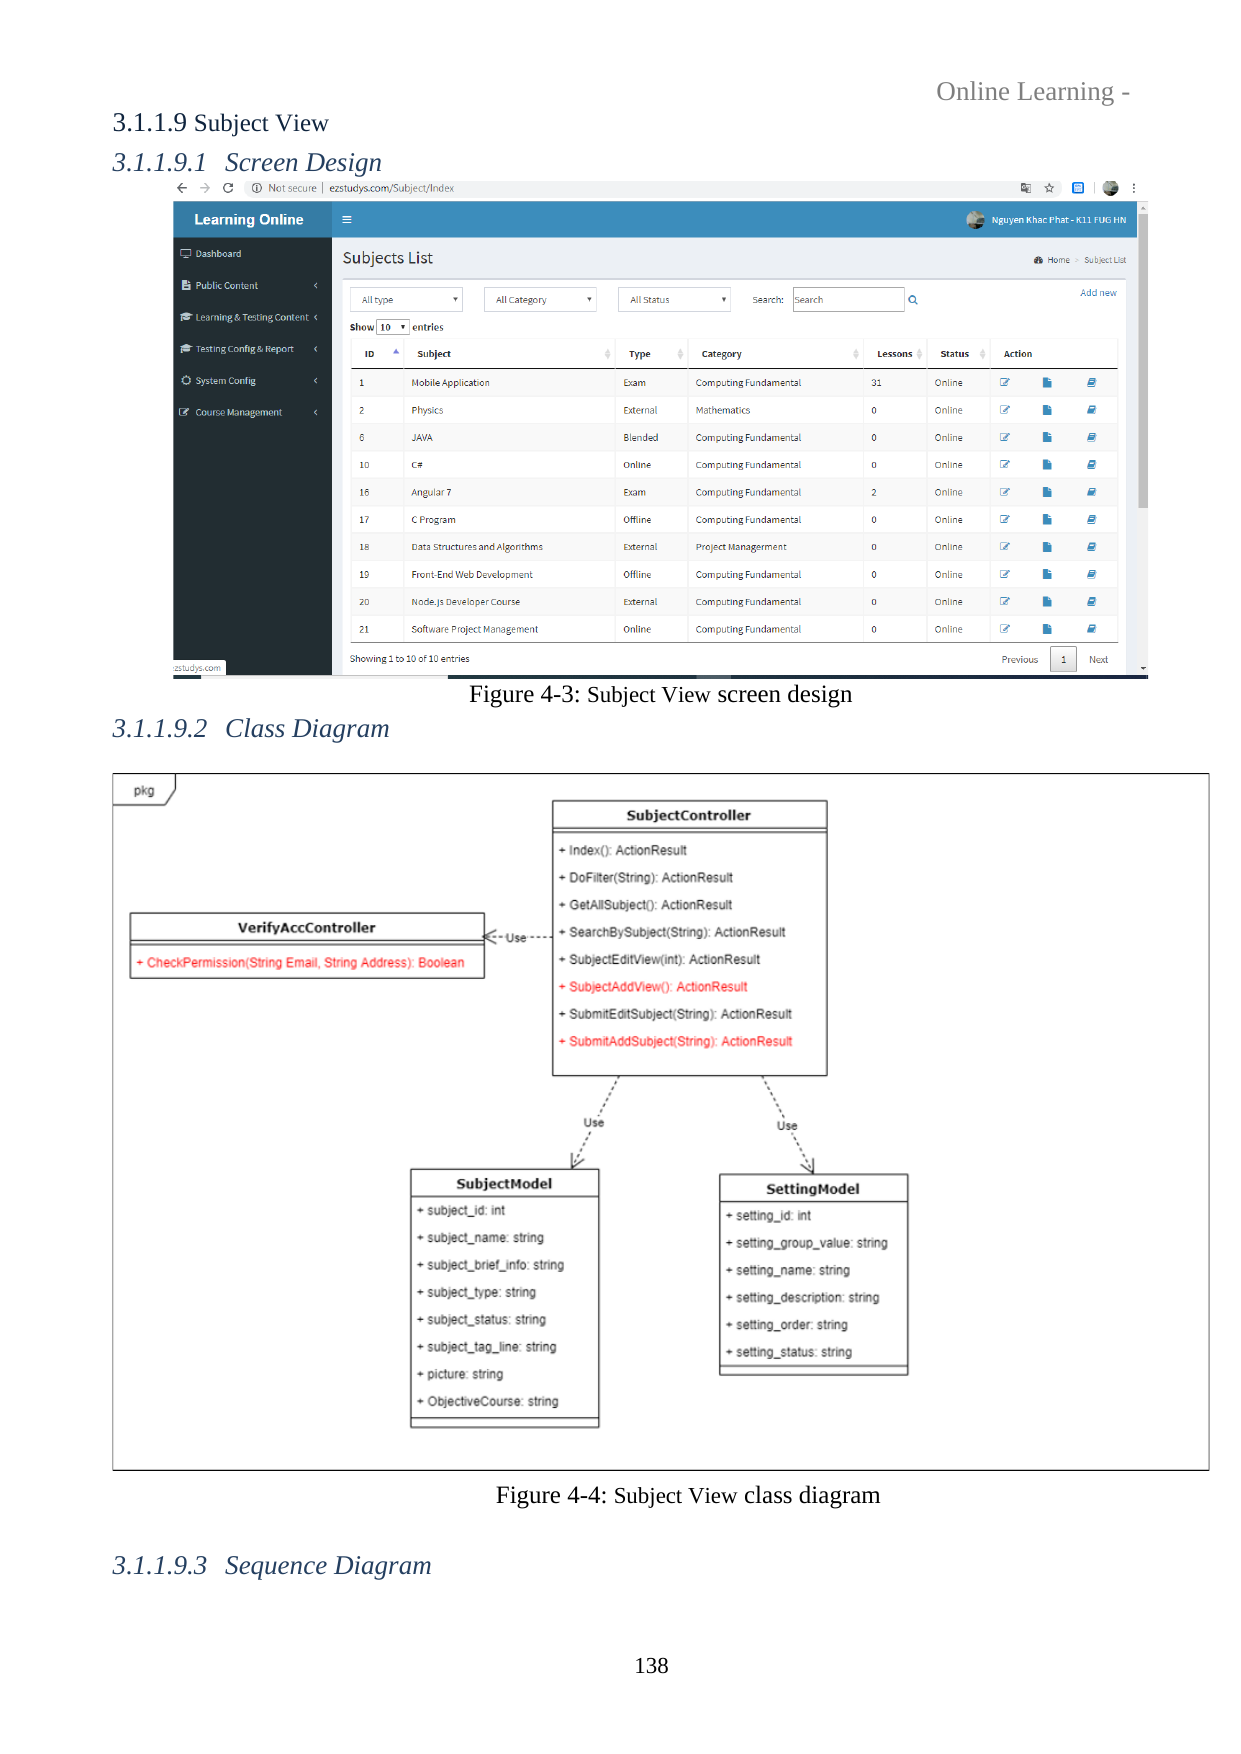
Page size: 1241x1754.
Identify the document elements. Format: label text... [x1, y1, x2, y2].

picture [112, 773, 1210, 1471]
subtitle Class Diagram [112, 712, 1209, 743]
text Figure 4-3: Subject View screen design [112, 679, 1209, 707]
picture [173, 181, 1149, 679]
subtitle Subject View [112, 106, 1209, 137]
subtitle Sequence Diagram [112, 1549, 1209, 1580]
list Figure 4-4: Subject View class diagram [167, 1480, 1209, 1509]
subtitle Screen Design [112, 146, 1209, 177]
